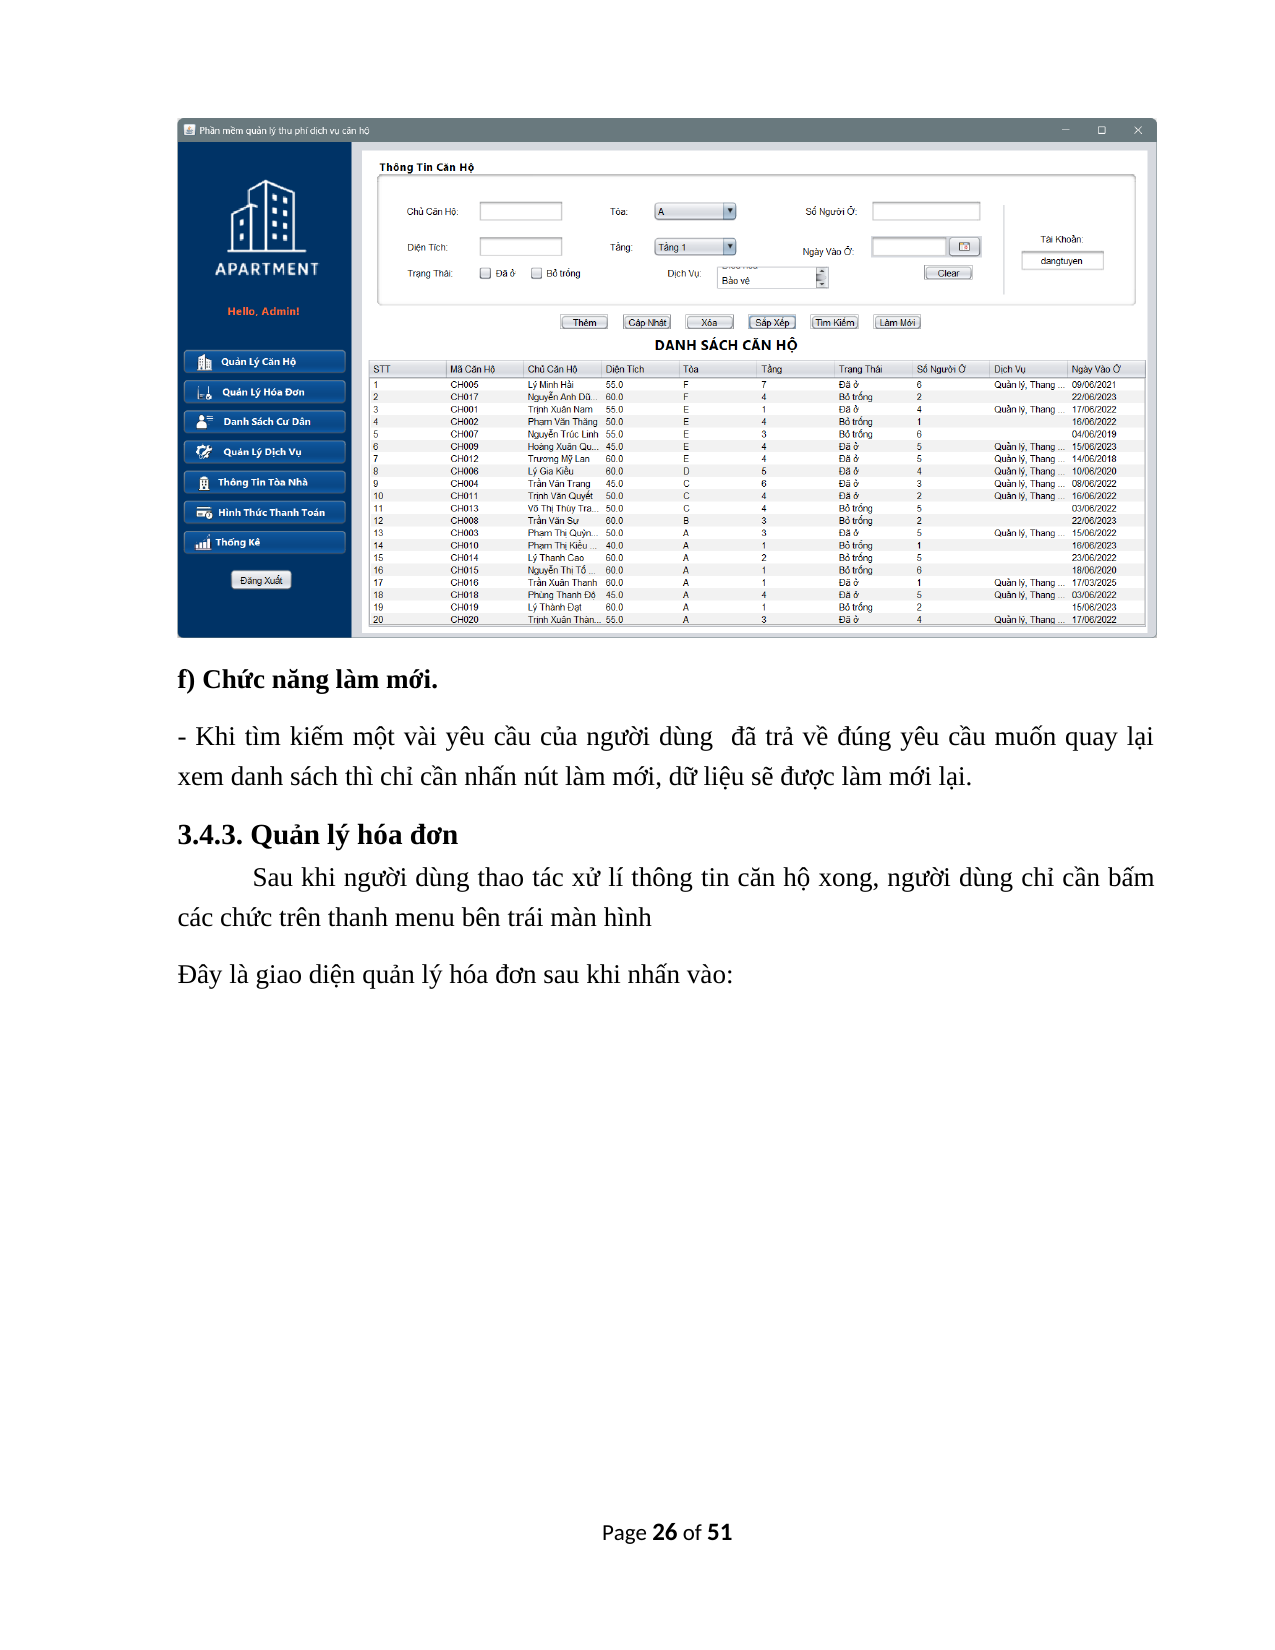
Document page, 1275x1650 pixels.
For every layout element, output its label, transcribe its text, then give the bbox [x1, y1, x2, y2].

text f) Chức năng làm mới. [177, 663, 1157, 694]
text Đây là giao diện quản lý hóa đơn sau khi nhấn vào: [177, 958, 1157, 990]
text Sau khi người dùng thao tác xử lí thông tin căn hộ xong, người dùng chỉ cần bấm các chức trên thanh menu bên trái màn hình [177, 861, 1157, 933]
subtitle 3.4.3. Quản lý hóa đơn [177, 817, 1157, 851]
picture [177, 118, 1157, 638]
text - Khi tìm kiếm một vài yêu cầu của người dùng đã trả về đúng yêu cầu muốn quay lại xem danh sách thì chỉ cần nhấn nút làm mới, dữ liệu sẽ được làm mới lại. [177, 720, 1157, 792]
